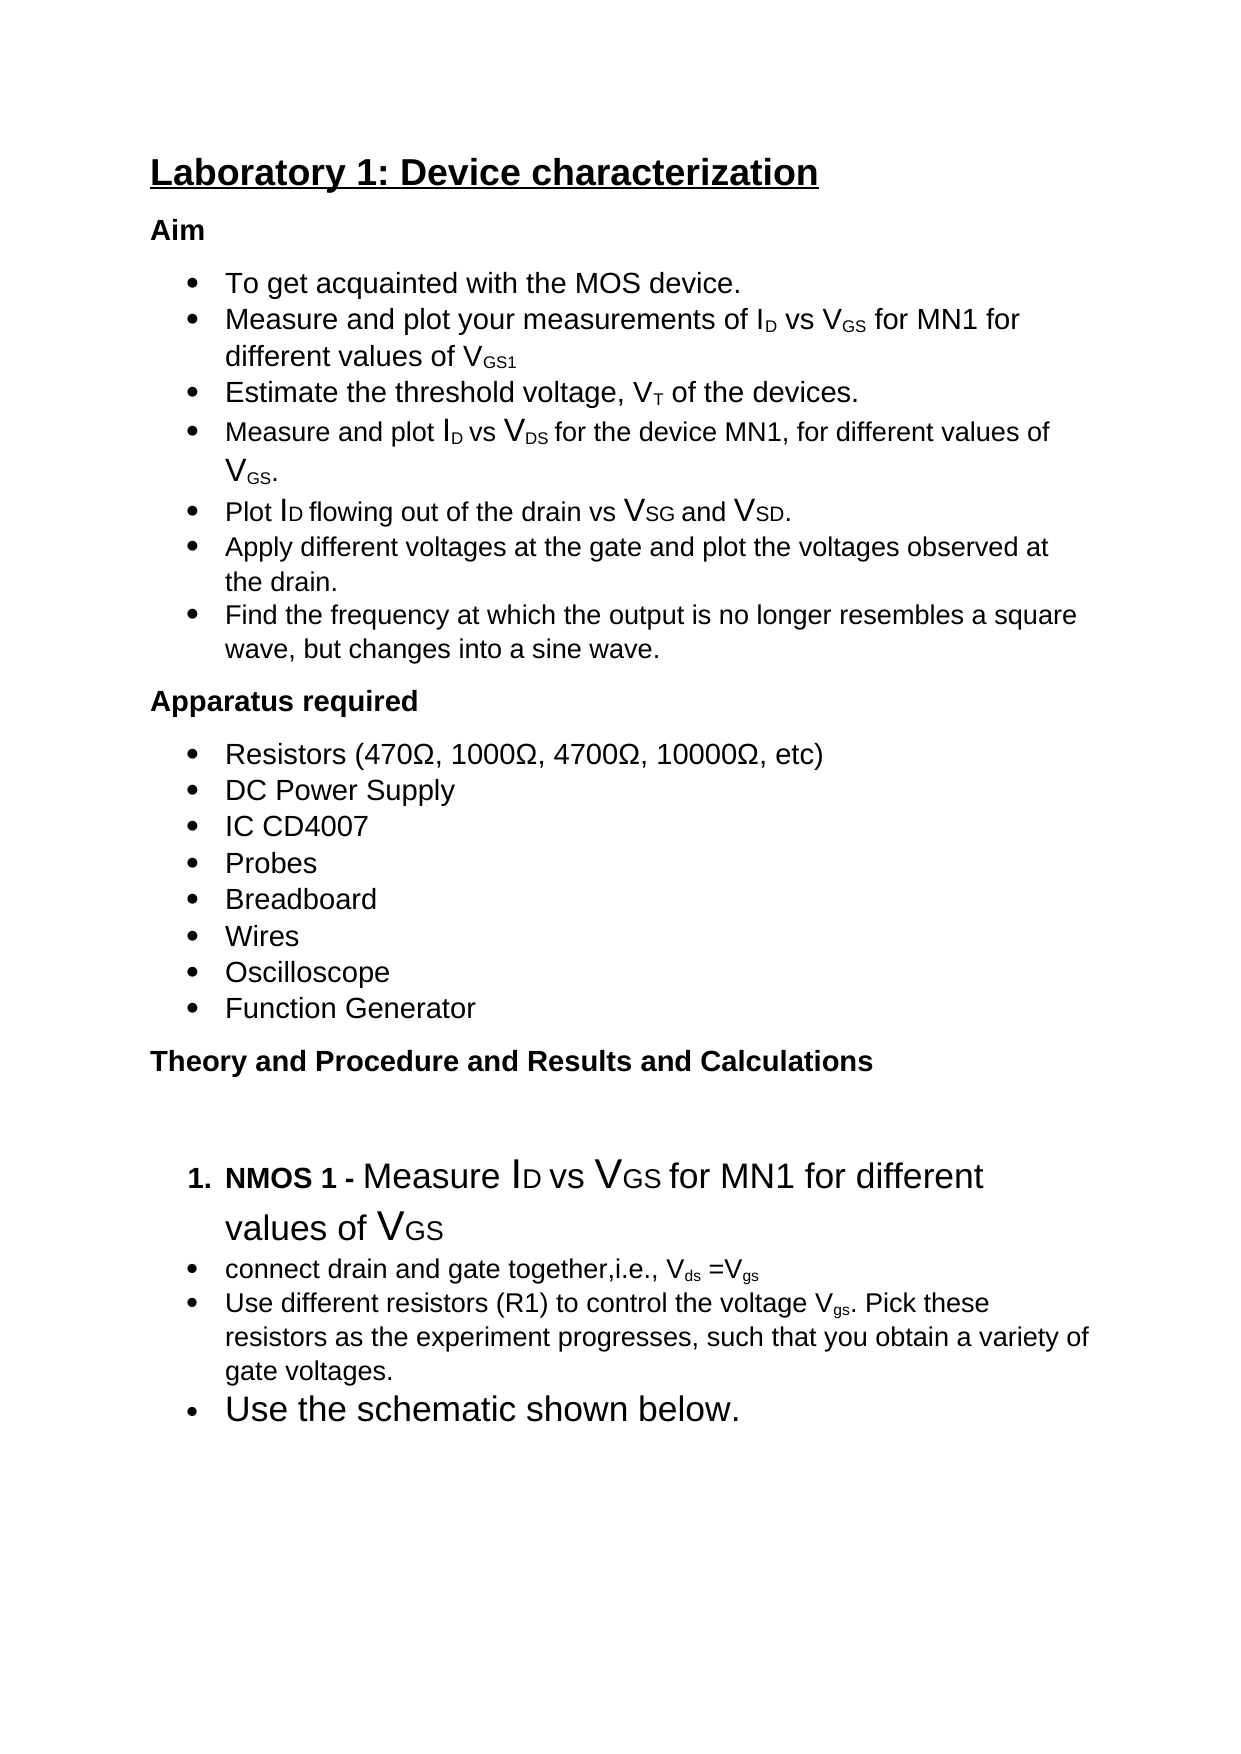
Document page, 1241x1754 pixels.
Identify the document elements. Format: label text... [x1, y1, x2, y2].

list DC Power Supply [187, 773, 1090, 807]
list NMOS 1 - Measure ID vs VGS for MN1 for different values of VGS [187, 1150, 1090, 1249]
list Measure and plot your measurements of ID vs VGS for MN1 for different values of VGS1 [187, 302, 1090, 372]
list Use the schematic shown below. [187, 1388, 1090, 1429]
list Plot ID flowing out of the drain vs VSG and VSD. [187, 491, 1090, 528]
list Use different resistors (R1) to control the voltage Vgs. Pick these resistors as the experiment progresses, such that you obtain a variety of gate voltages. [187, 1287, 1090, 1386]
text Laboratory 1: Device characterization [150, 150, 1090, 193]
list Resistors (470Ω, 1000Ω, 4700Ω, 10000Ω, etc) [187, 737, 1090, 771]
list Estimate the threshold voltage, VT of the devices. [187, 375, 1090, 409]
list Probes [187, 846, 1090, 879]
list IC CD4007 [187, 809, 1090, 843]
list Find the frequency at which the output is no longer resembles a square wave, but changes into a sine wave. [187, 599, 1090, 665]
list Oscilloscope [187, 955, 1090, 989]
list Wires [187, 918, 1090, 952]
list Breadboard [187, 882, 1090, 916]
list Function Generator [187, 991, 1090, 1025]
list To get acquainted with the MOS device. [187, 266, 1090, 300]
list connect drain and gate together,i.e., Vds =Vgs [187, 1253, 1090, 1284]
list Measure and plot ID vs VDS for the device MN1, for different values of VGS. [187, 411, 1090, 488]
text Apparatus required [150, 684, 1090, 717]
text Theory and Procedure and Results and Calculations [150, 1044, 1090, 1078]
list Apply different voltages at the gate and plot the voltages observed at the drain. [187, 531, 1090, 597]
text Aim [150, 213, 1090, 247]
